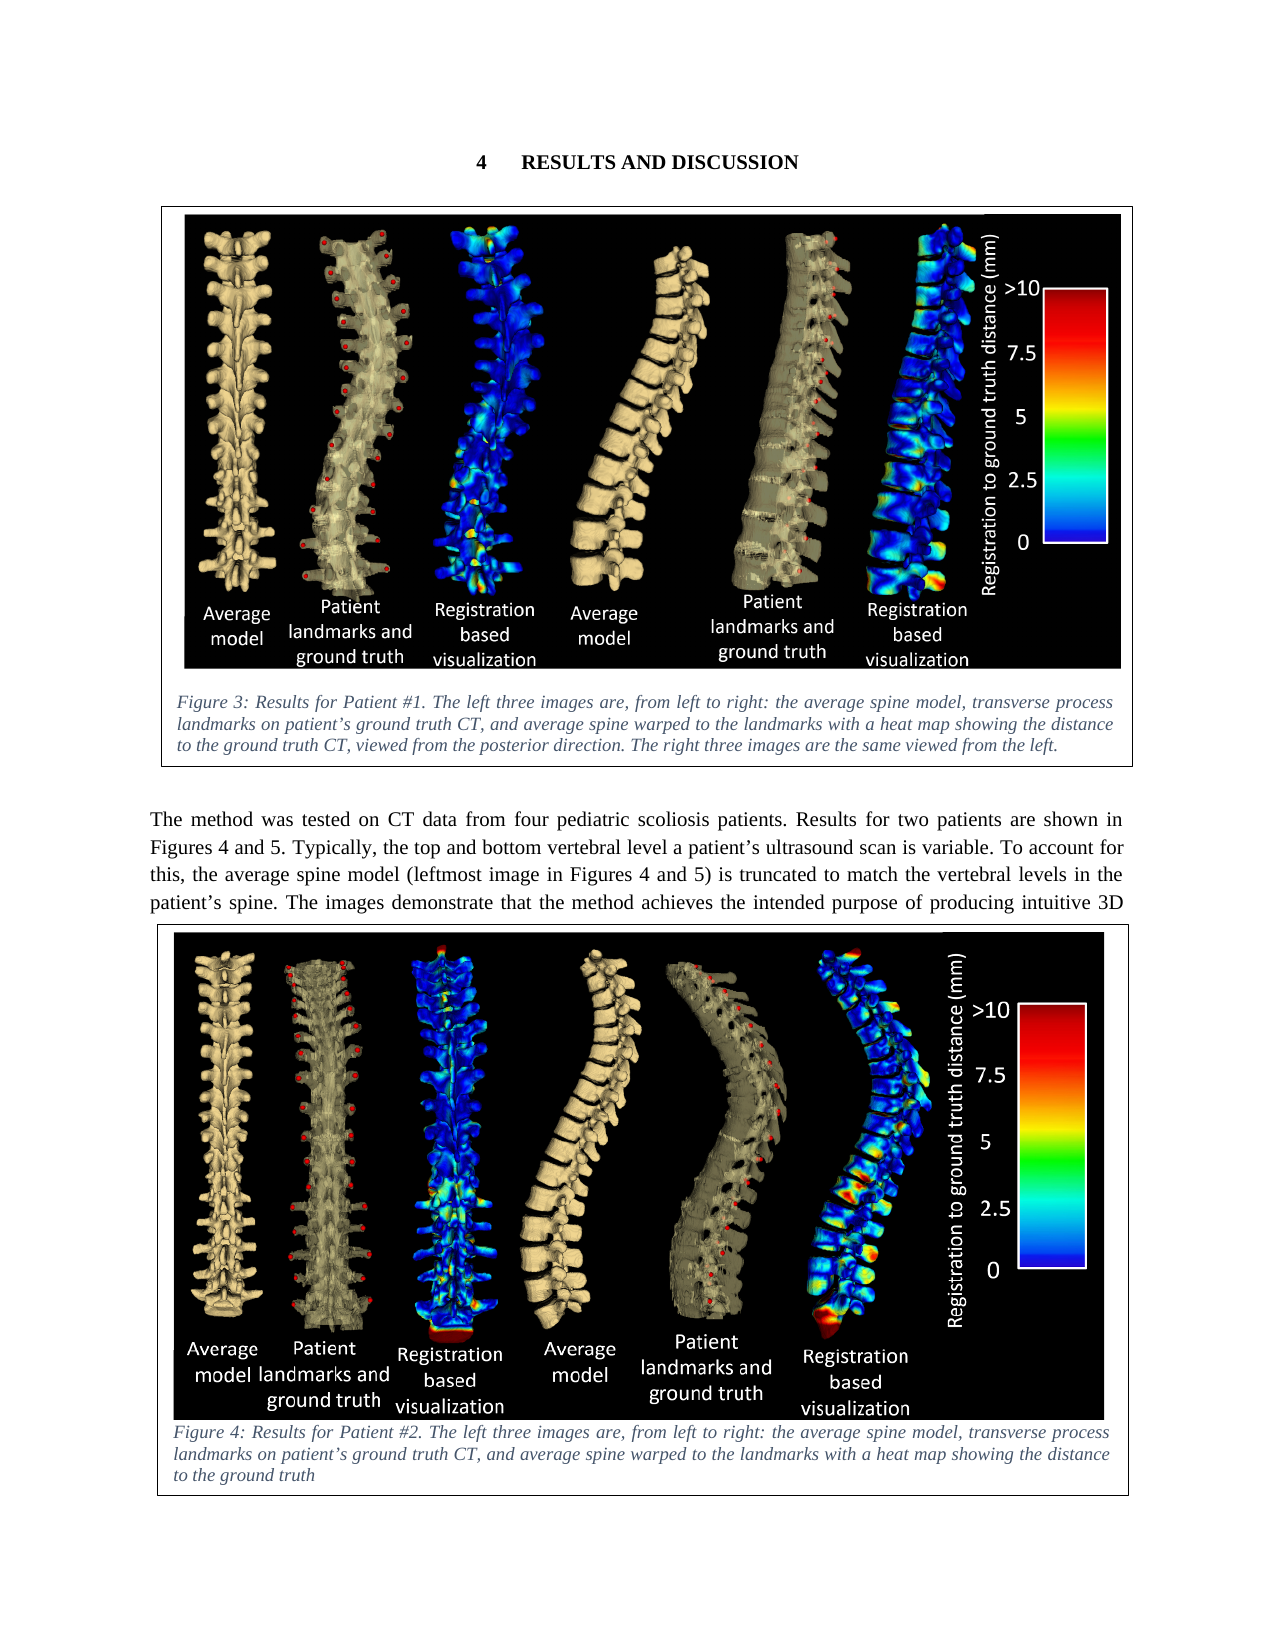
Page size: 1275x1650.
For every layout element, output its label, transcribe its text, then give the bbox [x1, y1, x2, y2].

picture [176, 214, 1121, 691]
picture [173, 932, 1105, 1420]
subtitle RESULTS AND DISCUSSION [150, 150, 1125, 174]
